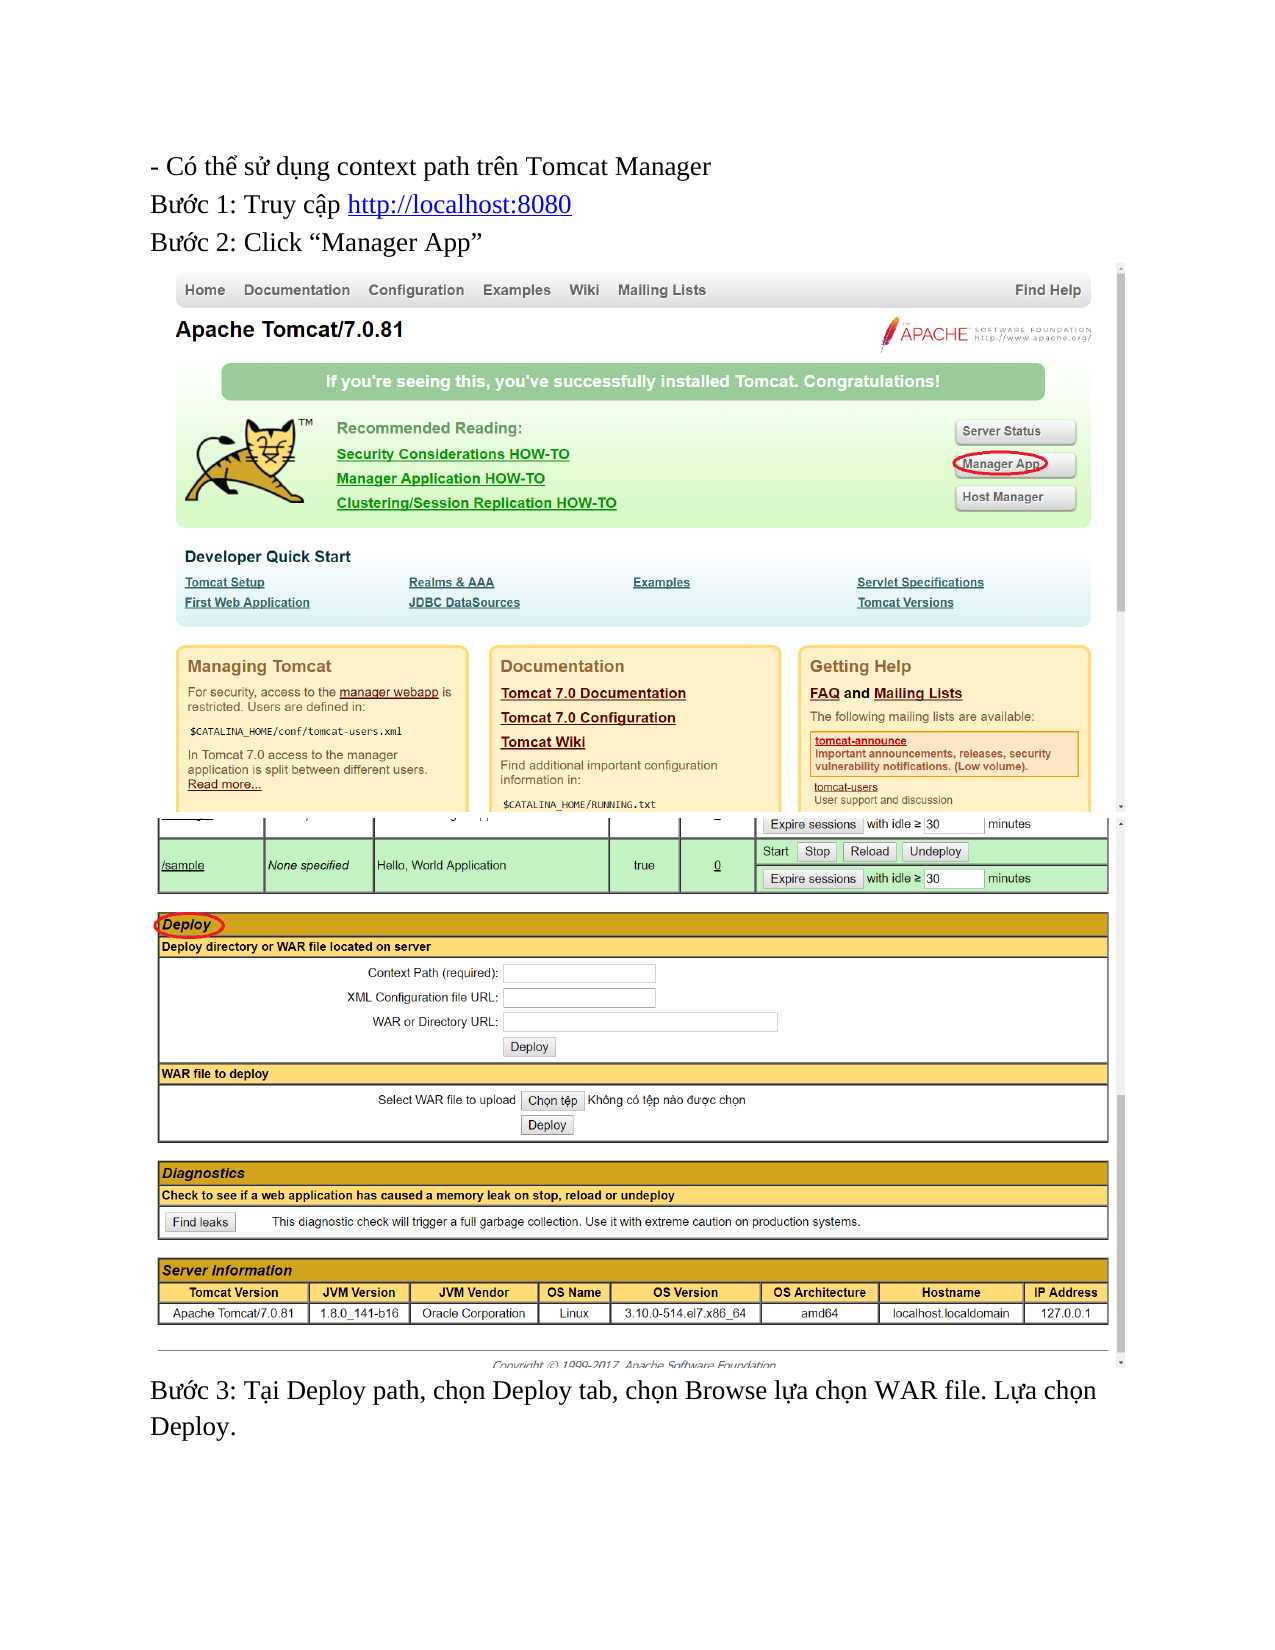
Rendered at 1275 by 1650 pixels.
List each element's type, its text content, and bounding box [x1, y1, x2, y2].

text - Có thể sử dụng context path trên Tomcat Manager [150, 150, 1125, 181]
picture [150, 263, 1125, 812]
text Bước 3: Tại Deploy path, chọn Deploy tab, chọn Browse lựa chọn WAR file. Lựa chọn Deploy. [150, 1374, 1125, 1441]
text Bước 1: Truy cập http://localhost:8080 [150, 188, 1125, 219]
text Bước 2: Click “Manager App” [150, 226, 1125, 257]
picture [150, 818, 1125, 1368]
